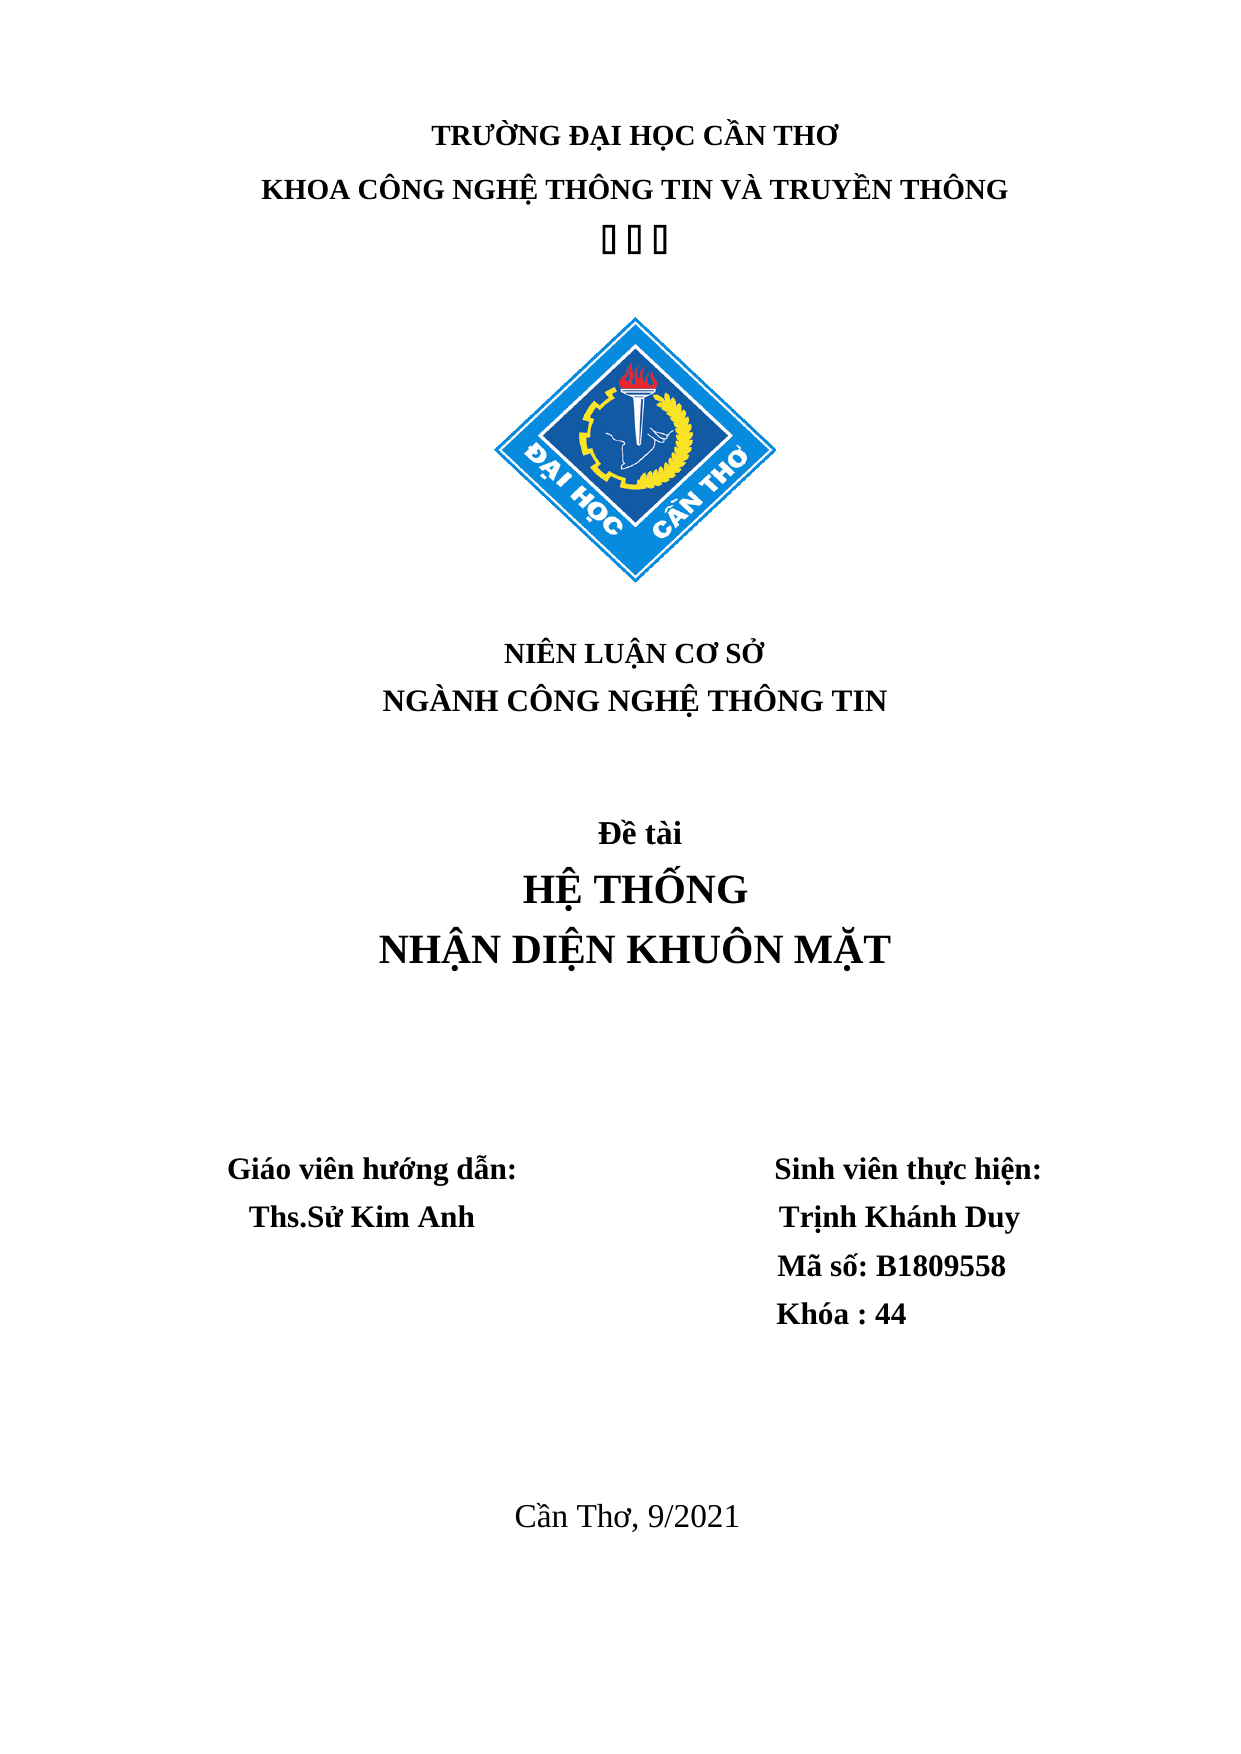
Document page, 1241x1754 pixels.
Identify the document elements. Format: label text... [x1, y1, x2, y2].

text NIÊN LUẬN CƠ SỞ [148, 637, 1122, 670]
text KHOA CÔNG NGHỆ THÔNG TIN VÀ TRUYỀN THÔNG [148, 172, 1122, 205]
text NGÀNH CÔNG NGHỆ THÔNG TIN [148, 683, 1122, 718]
text TRƯỜNG ĐẠI HỌC CẦN THƠ [148, 118, 1122, 152]
picture [493, 316, 777, 583]
text HỆ THỐNG [148, 864, 1122, 912]
text Cần Thơ, 9/2021 [148, 1496, 1122, 1535]
text Giáo viên hướng dẫn: Sinh viên thực hiện: [148, 1150, 1122, 1186]
text Đề tài [148, 813, 1122, 852]
text Ths.Sử Kim Anh Trịnh Khánh Duy [148, 1199, 1122, 1234]
text Khóa : 44 [148, 1296, 1122, 1331]
text Mã số: B1809558 [148, 1247, 1122, 1283]
text NHẬN DIỆN KHUÔN MẶT [148, 925, 1122, 973]
